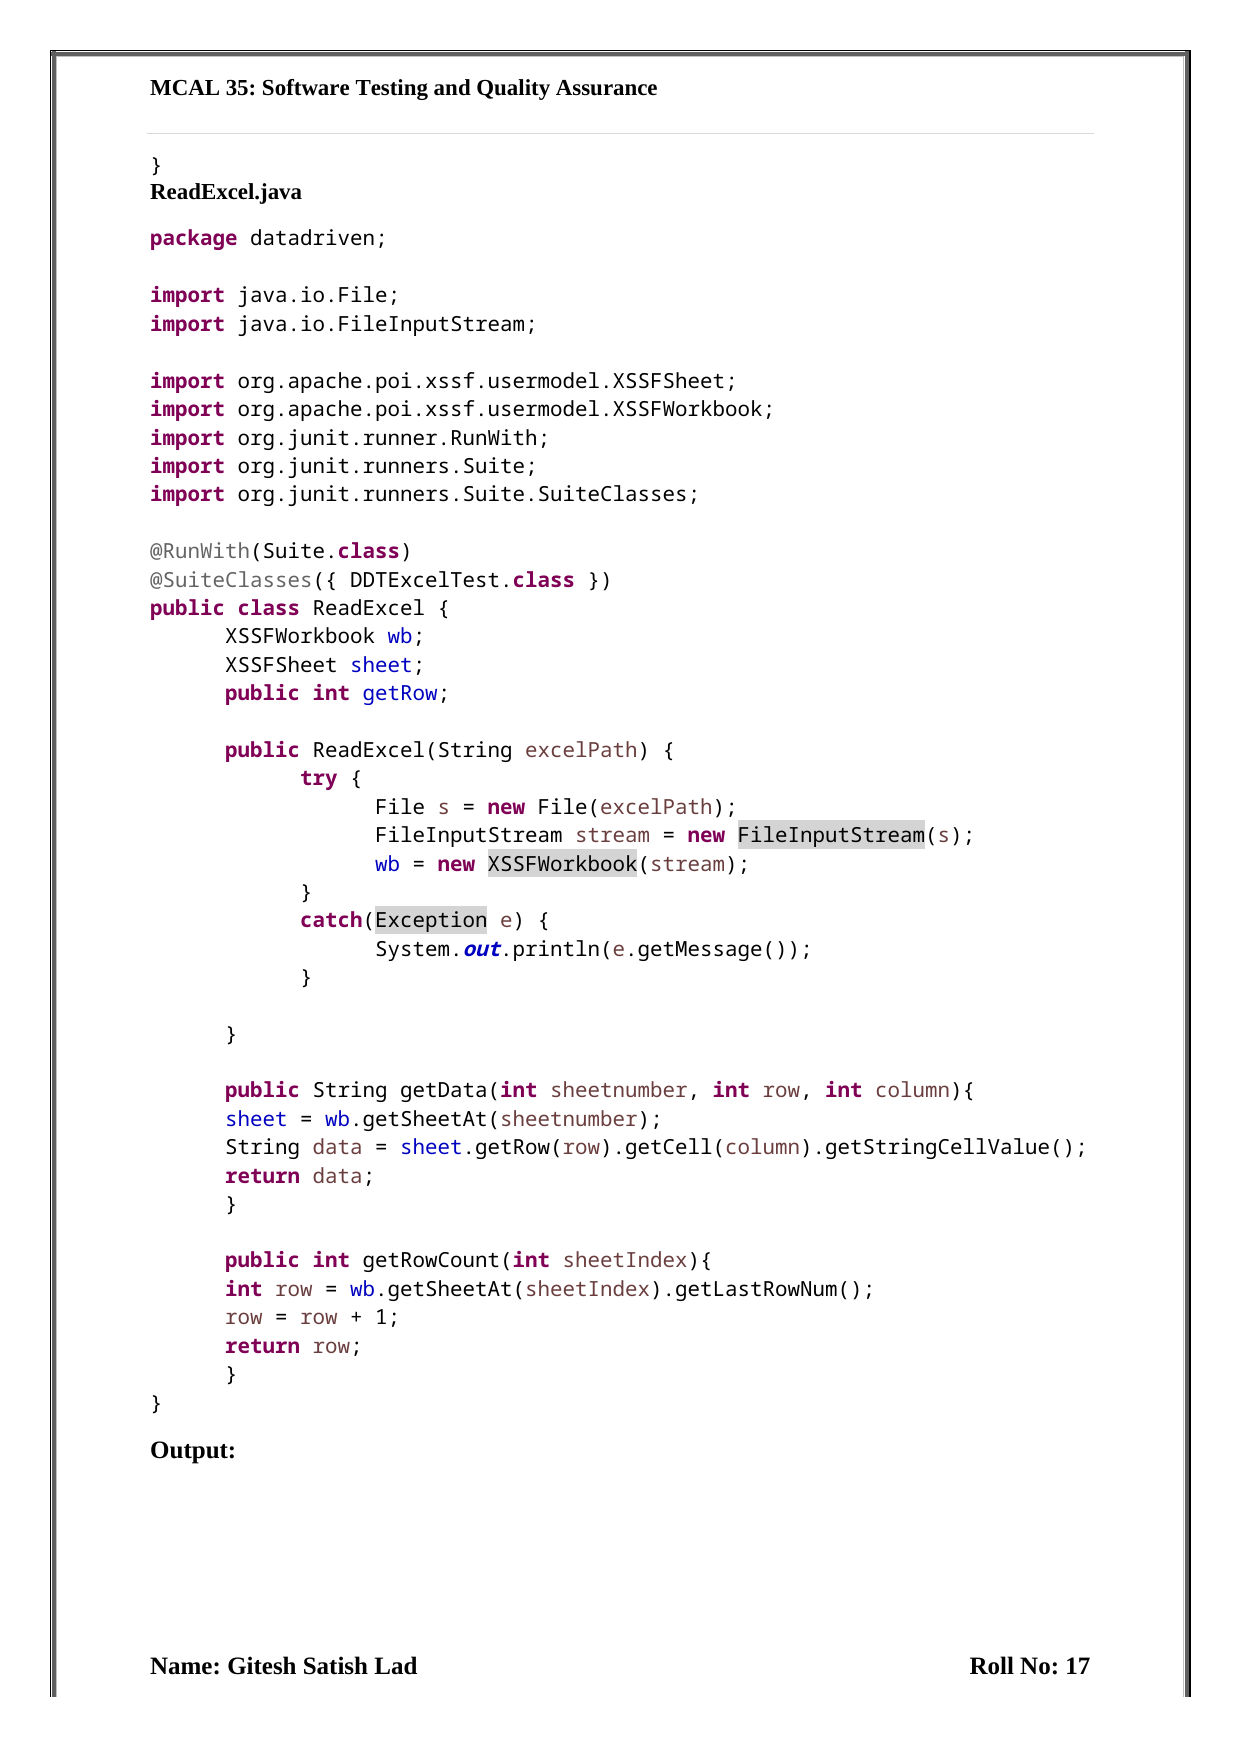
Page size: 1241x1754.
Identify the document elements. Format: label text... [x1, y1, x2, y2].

text } [150, 877, 1090, 906]
text wb = new XSSFWorkbook(stream); [150, 849, 488, 877]
text catch(Exception e) { [150, 906, 375, 934]
text FileInputStream stream = new FileInputStream(s); [150, 820, 738, 849]
text XSSFWorkbook wb; [150, 622, 1090, 650]
text FileInputStream stream = new FileInputStream(s); [925, 820, 1090, 849]
text catch(Exception e) { [487, 906, 1090, 934]
text public String getData(int sheetnumber, int row, int column){ [150, 1075, 1090, 1104]
text sheet = wb.getSheetAt(sheetnumber); [150, 1104, 1090, 1132]
text public int getRow; [150, 678, 1090, 707]
text public int getRowCount(int sheetIndex){ [150, 1246, 1090, 1274]
text return data; [150, 1161, 1090, 1189]
text } [150, 1189, 1090, 1218]
text int row = wb.getSheetAt(sheetIndex).getLastRowNum(); [150, 1274, 1090, 1302]
text } [150, 150, 1090, 178]
text } [150, 1388, 1090, 1416]
text try { [150, 763, 1090, 792]
text Output: [150, 1435, 1090, 1464]
text File s = new File(excelPath); [150, 792, 1090, 820]
text return row; [150, 1331, 1090, 1359]
text String data = sheet.getRow(row).getCell(column).getStringCellValue(); [150, 1132, 1090, 1161]
text public ReadExcel(String excelPath) { [150, 735, 1090, 763]
text } [150, 1019, 1090, 1047]
text @SuiteClasses({ DDTExcelTest.class }) [150, 565, 1090, 593]
text import org.apache.poi.xssf.usermodel.XSSFWorkbook; [150, 394, 1090, 423]
text import java.io.FileInputStream; [150, 309, 1090, 337]
text package datadriven; [150, 223, 1090, 252]
text System.out.println(e.getMessage()); [150, 934, 1090, 962]
text } [150, 962, 1090, 991]
text ReadExcel.java [150, 178, 1090, 205]
text } [150, 1359, 1090, 1388]
text public class ReadExcel { [150, 593, 1090, 622]
text XSSFSheet sheet; [150, 650, 1090, 678]
text import org.junit.runners.Suite; [150, 451, 1090, 479]
text wb = new XSSFWorkbook(stream); [637, 849, 1090, 877]
text @RunWith(Suite.class) [150, 536, 1090, 565]
text row = row + 1; [150, 1302, 1090, 1331]
text import org.junit.runner.RunWith; [150, 423, 1090, 451]
text import org.junit.runners.Suite.SuiteClasses; [150, 479, 1090, 508]
text import java.io.File; [150, 280, 1090, 309]
text import org.apache.poi.xssf.usermodel.XSSFSheet; [150, 366, 1090, 394]
